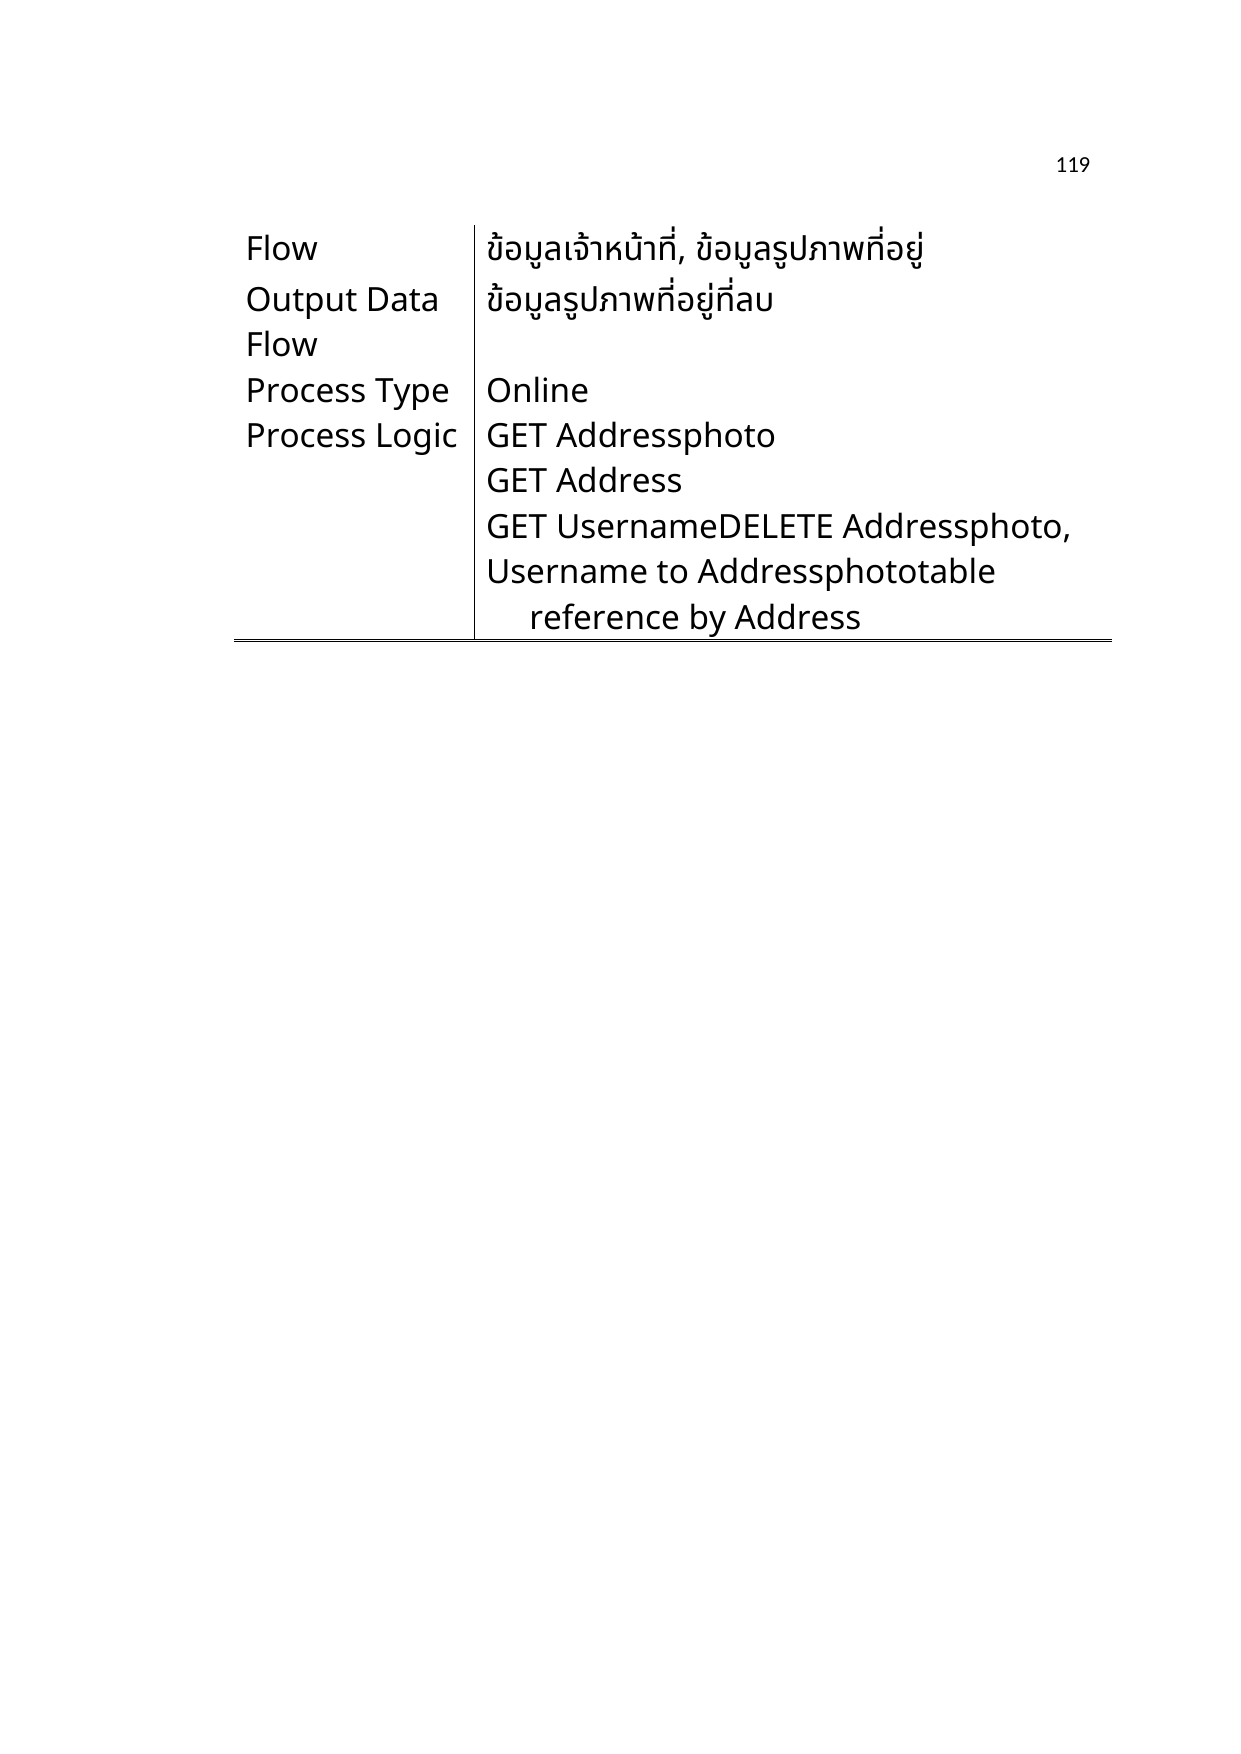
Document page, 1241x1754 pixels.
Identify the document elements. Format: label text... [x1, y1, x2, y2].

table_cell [475, 225, 1112, 276]
table_cell ข้อมูลรูปภาพที่อยู่ที่ลบ [475, 276, 1112, 366]
table_cell Output Data Flow [234, 276, 474, 366]
table_cell Process Logic [234, 412, 474, 639]
table_cell Input Data Flow [234, 225, 474, 276]
table_cell Online [475, 366, 1112, 412]
table_cell GET Addressphoto GET Address GET UsernameDELETE Addressphoto, Username to Addressphototable reference by Address [475, 412, 1112, 639]
table_cell Process Type [234, 366, 474, 412]
